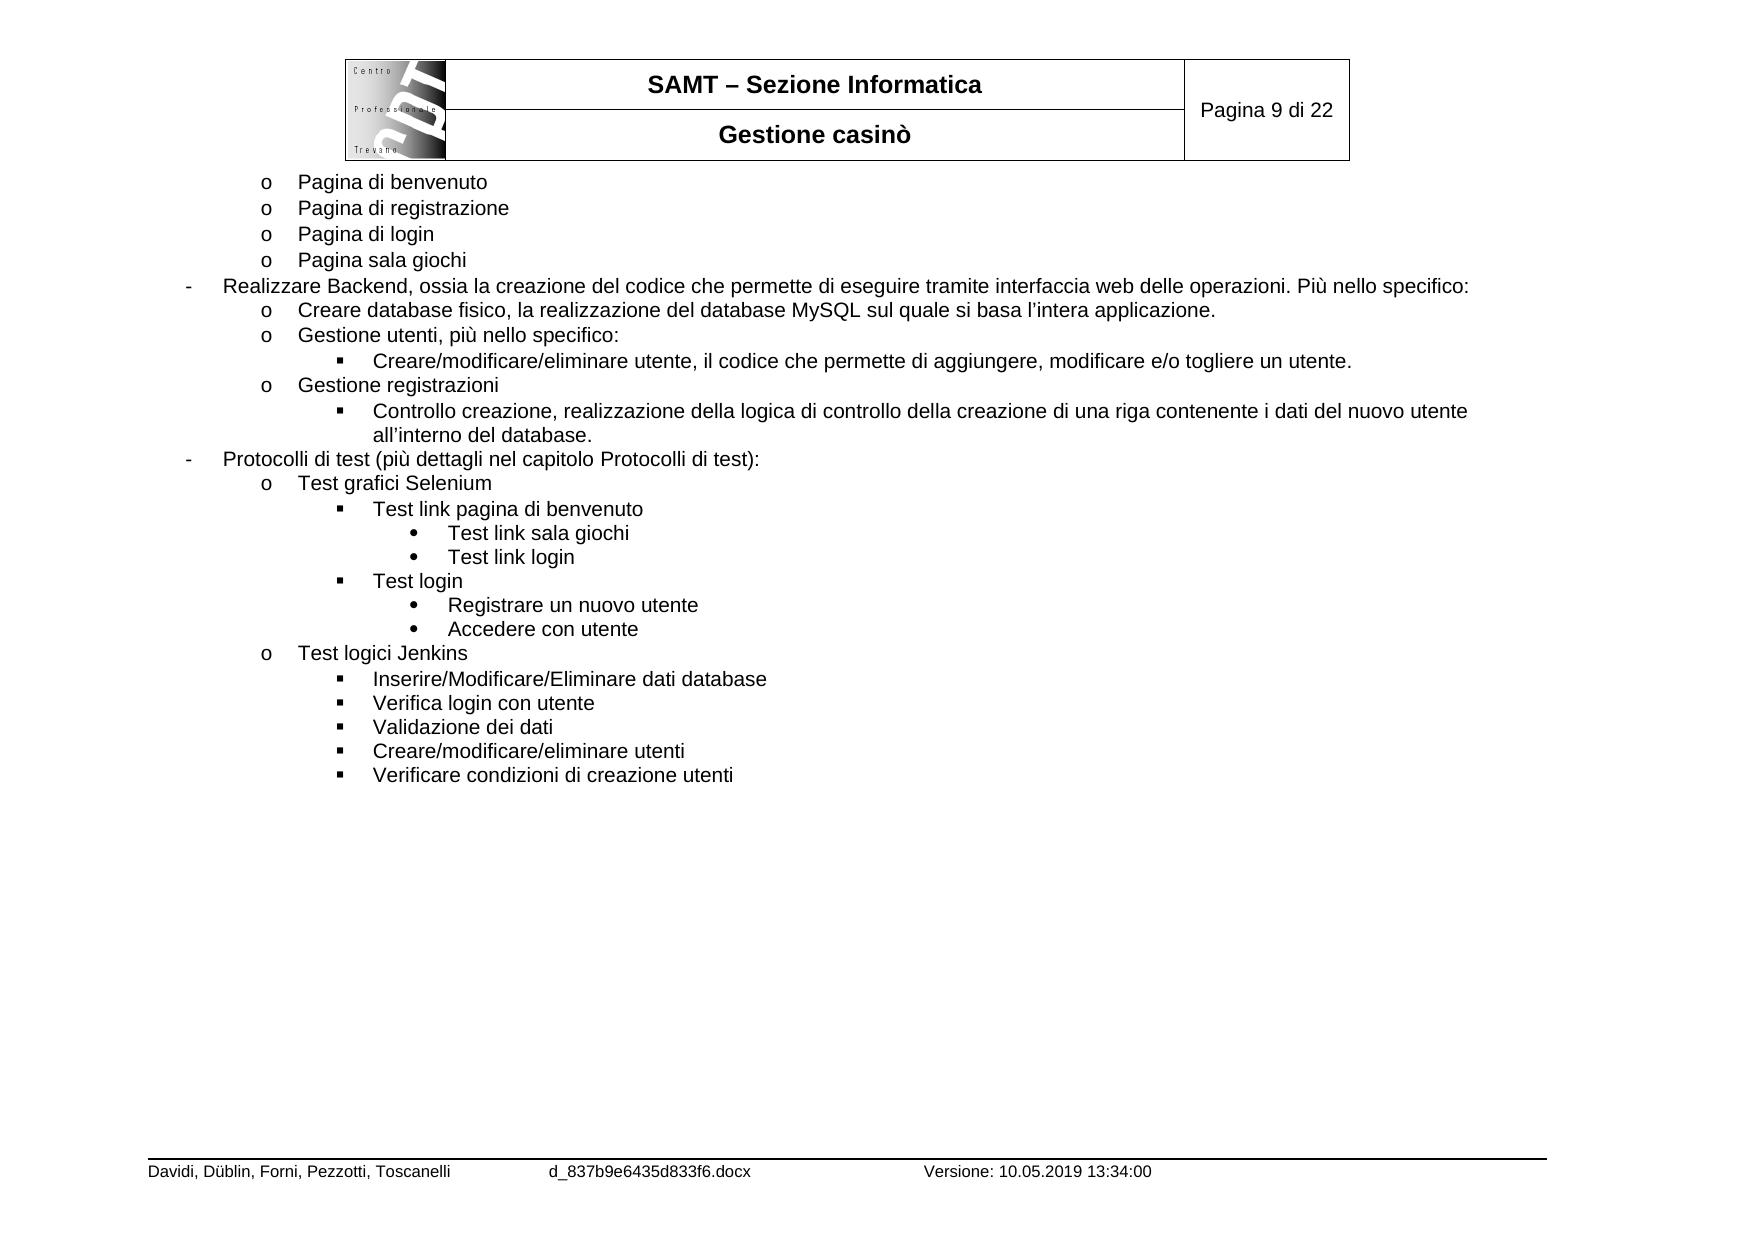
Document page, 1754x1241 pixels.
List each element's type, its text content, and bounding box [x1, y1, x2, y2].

list Test link login [410, 545, 1547, 569]
list Test link sala giochi [410, 521, 1547, 545]
list Test login [335, 569, 1547, 593]
list Accedere con utente [410, 617, 1547, 641]
list Test logici Jenkins [260, 641, 1547, 667]
list Verificare condizioni di creazione utenti [335, 763, 1547, 787]
list Test link pagina di benvenuto [335, 497, 1547, 521]
list Realizzare Backend, ossia la creazione del codice che permette di eseguire tramite interfaccia web delle operazioni. Più nello specifico: [185, 273, 1547, 297]
list Pagina di login [260, 222, 1547, 248]
list Protocolli di test (più dettagli nel capitolo Protocolli di test): [185, 447, 1547, 471]
list Inserire/Modificare/Eliminare dati database [335, 667, 1547, 691]
list Creare database fisico, la realizzazione del database MySQL sul quale si basa l’intera applicazione. [260, 297, 1547, 323]
list Controllo creazione, realizzazione della logica di controllo della creazione di una riga contenente i dati del nuovo utente all’interno del database. [335, 399, 1547, 447]
list Creare/modificare/eliminare utenti [335, 739, 1547, 763]
list Registrare un nuovo utente [410, 593, 1547, 617]
list Gestione registrazioni [260, 373, 1547, 399]
list Pagina di registrazione [260, 196, 1547, 222]
list Creare/modificare/eliminare utente, il codice che permette di aggiungere, modificare e/o togliere un utente. [335, 349, 1547, 373]
list Test grafici Selenium [260, 471, 1547, 497]
picture [346, 60, 445, 159]
list Pagina sala giochi [260, 248, 1547, 273]
list Gestione utenti, più nello specifico: [260, 323, 1547, 349]
list Pagina di benvenuto [260, 170, 1547, 196]
list Validazione dei dati [335, 715, 1547, 739]
list Verifica login con utente [335, 691, 1547, 715]
